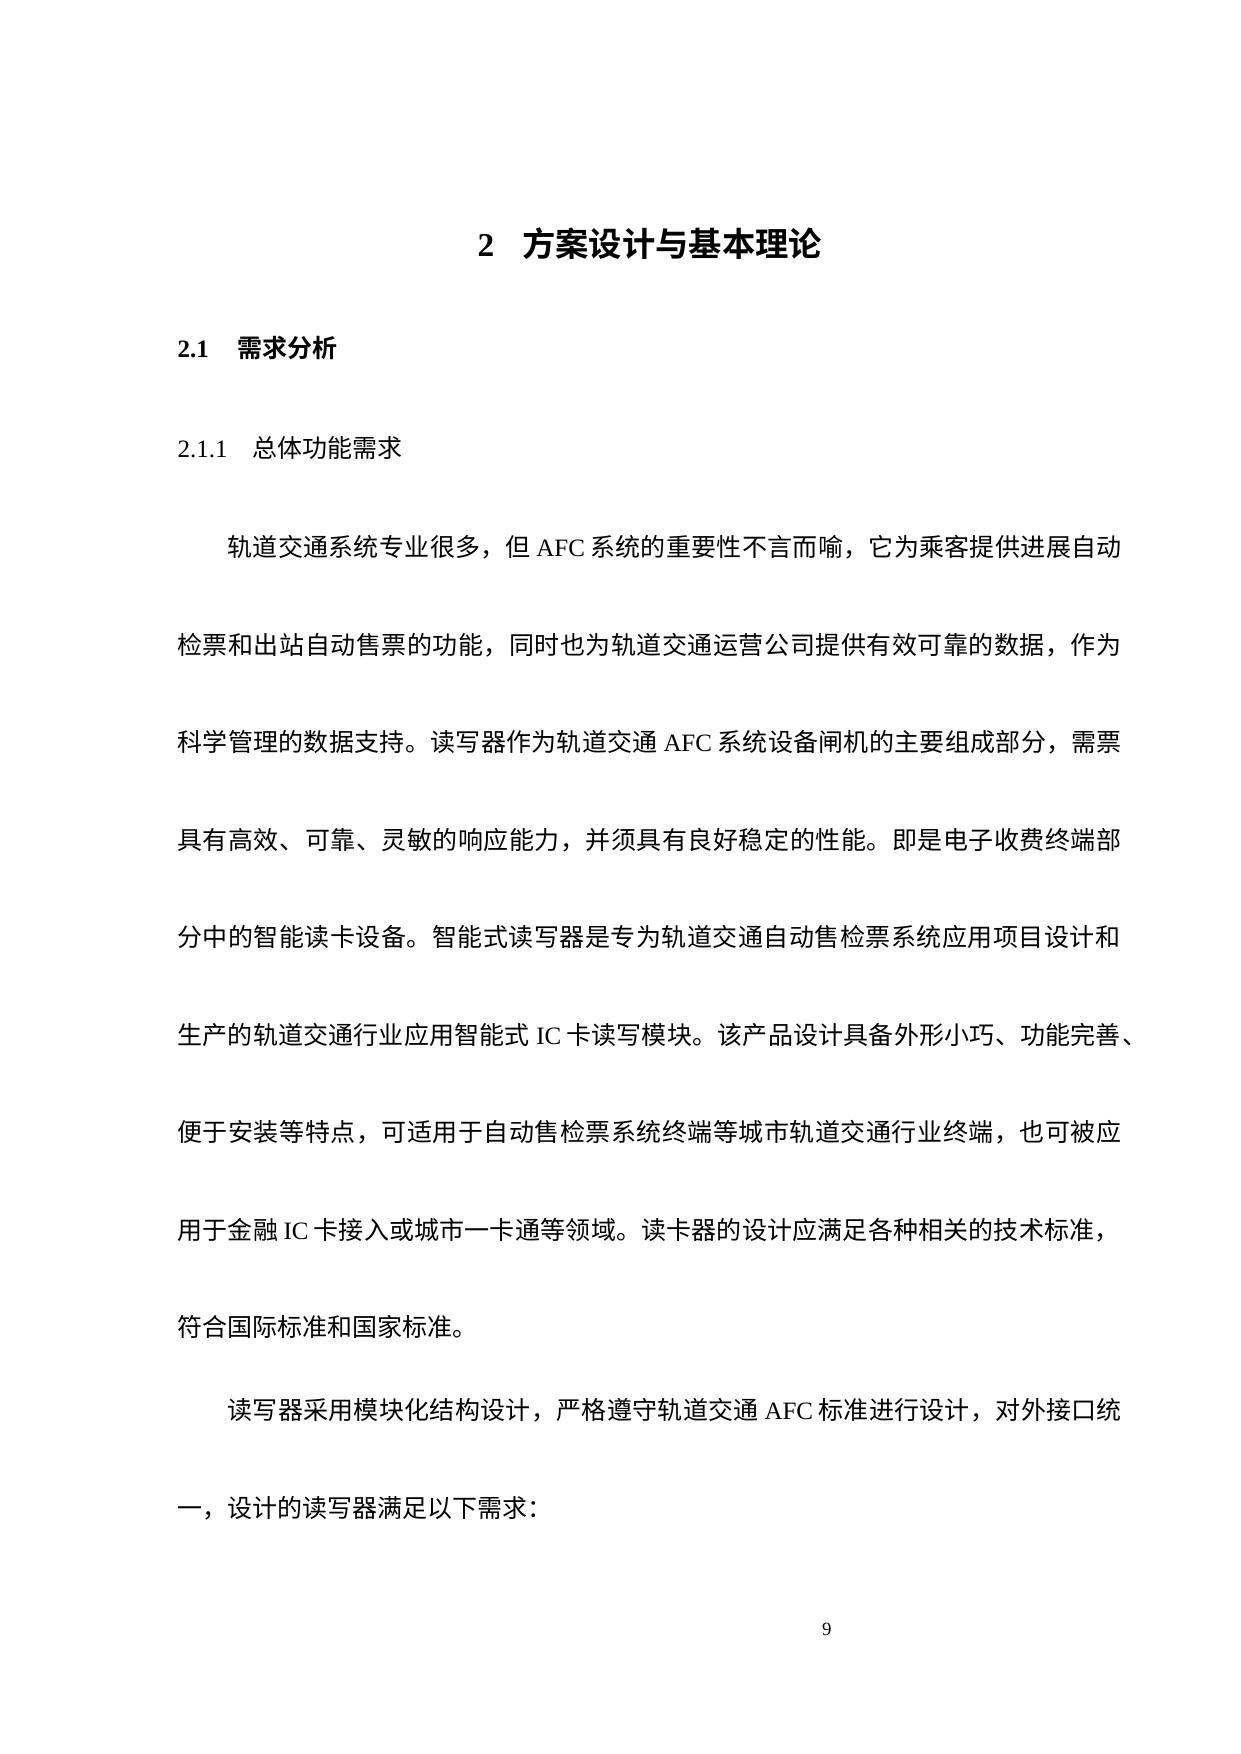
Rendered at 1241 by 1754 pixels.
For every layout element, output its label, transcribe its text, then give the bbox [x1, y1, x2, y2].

subtitle 需求分析 [177, 314, 1122, 379]
subtitle 方案设计与基本理论 [177, 209, 1122, 274]
subtitle 总体功能需求 [177, 414, 1122, 479]
text 轨道交通系统专业很多，但AFC系统的重要性不言而喻，它为乘客提供进展自动检票和出站自动售票的功能，同时也为轨道交通运营公司提供有效可靠的数据，作为科学管理的数据支持。读写器作为轨道交通AFC系统设备闸机的主要组成部分，需票具有高效、可靠、灵敏的响应能力，并须具有良好稳定的性能。即是电子收费终端部分中的智能读卡设备。智能式读写器是专为轨道交通自动售检票系统应用项目设计和生产的轨道交通行业应用智能式IC卡读写模块。该产品设计具备外形小巧、功能完善、便于安装等特点，可适用于自动售检票系统终端等城市轨道交通行业终端，也可被应用于金融IC卡接入或城市一卡通等领域。读卡器的设计应满足各种相关的技术标准，符合国际标准和国家标准。 [177, 513, 1122, 1358]
text 读写器采用模块化结构设计，严格遵守轨道交通AFC标准进行设计，对外接口统一，设计的读写器满足以下需求： [177, 1376, 1122, 1539]
